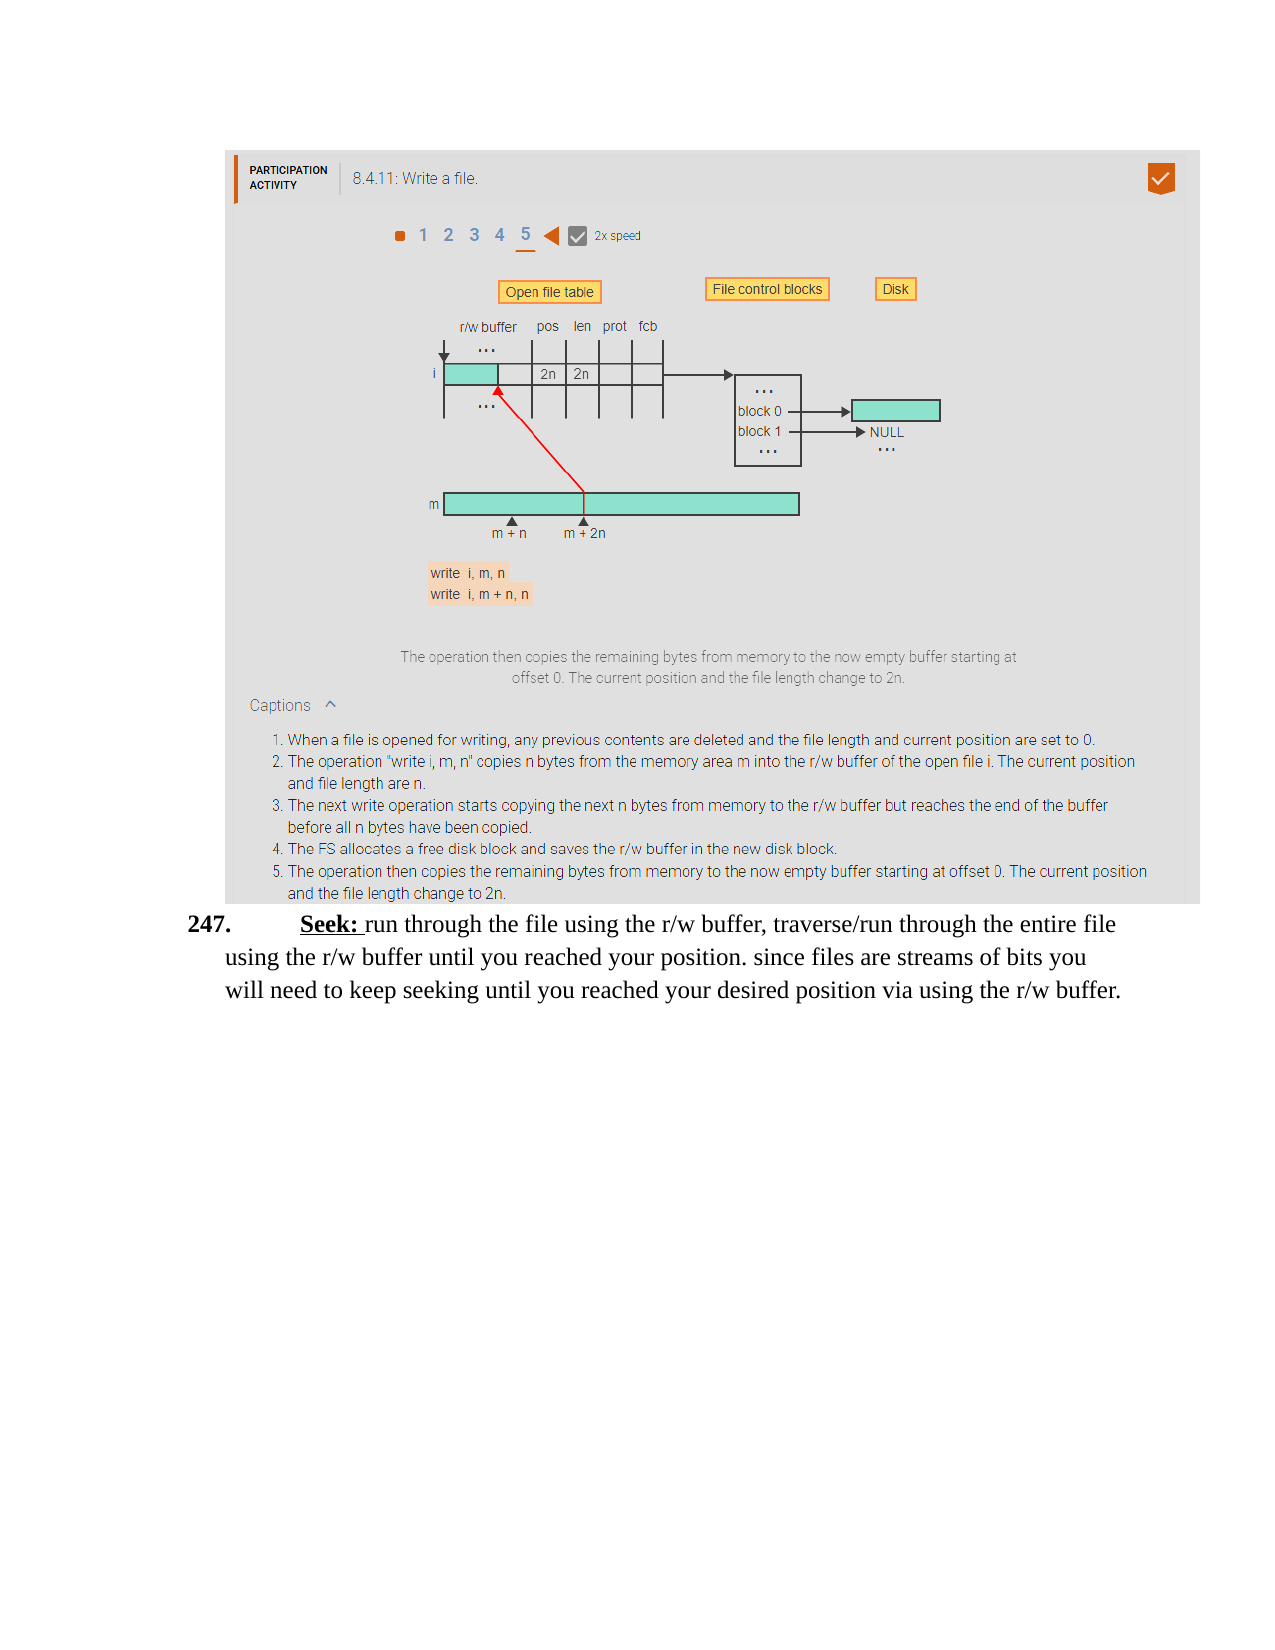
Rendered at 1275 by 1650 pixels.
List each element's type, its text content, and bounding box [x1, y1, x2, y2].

picture [225, 150, 1200, 904]
list Seek: run through the file using the r/w buffer, traverse/run through the entire file using the r/w buffer until you reached your position. since files are streams of bits you will need to keep seeking until you reached your desired position via using the r/w buffer. [187, 909, 1125, 1003]
